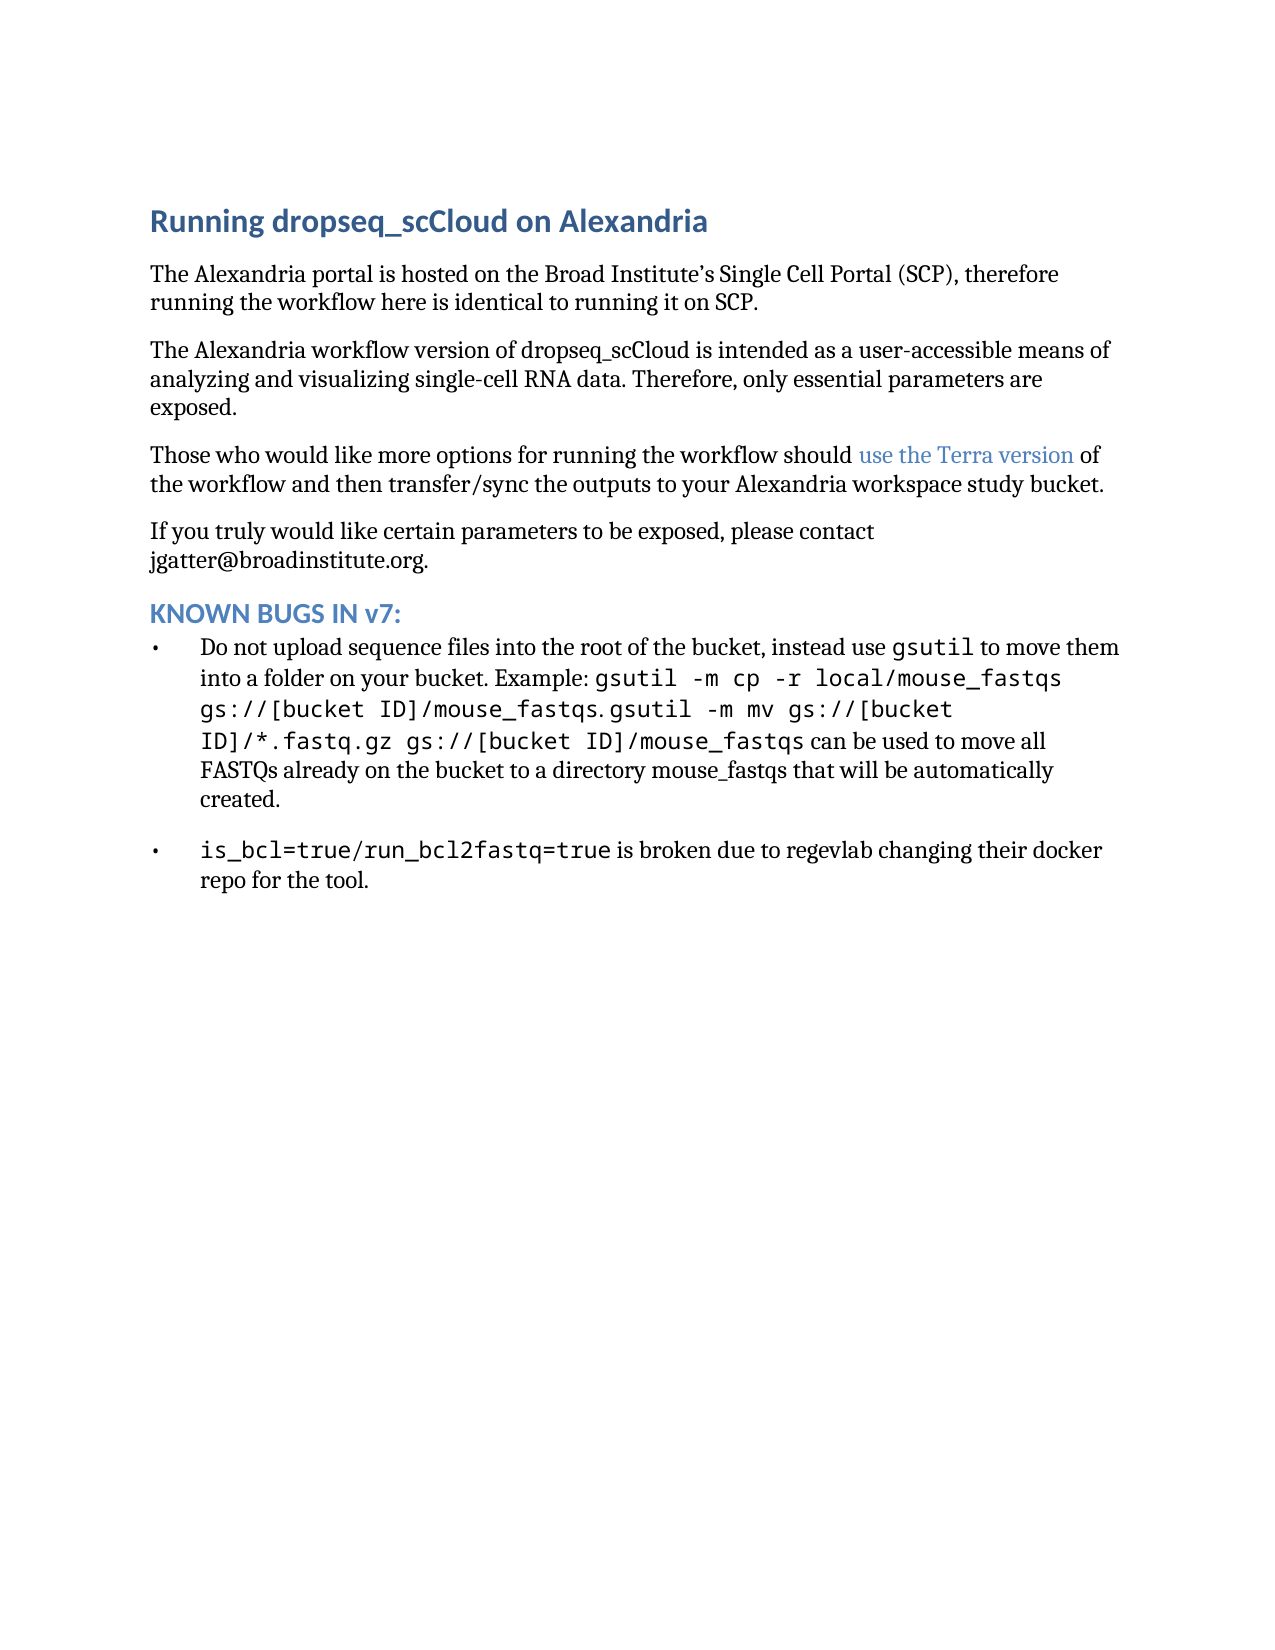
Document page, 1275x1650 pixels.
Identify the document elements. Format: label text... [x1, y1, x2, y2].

text The Alexandria portal is hosted on the Broad Institute’s Single Cell Portal (SCP), therefore running the workflow here is identical to running it on SCP. [150, 259, 1125, 317]
text Those who would like more options for running the workflow should use the Terra version of the workflow and then transfer/sync the outputs to your Alexandria workspace study bucket. [150, 441, 1125, 498]
list Do not upload sequence files into the root of the bucket, instead use gsutil to move them into a folder on your bucket. Example: gsutil -m cp -r local/mouse_fastqs gs://[bucket ID]/mouse_fastqs. gsutil -m mv gs://[bucket ID]/*.fastq.gz gs://[bucket ID]/mouse_fastqs can be used to move all FASTQs already on the bucket to a directory mouse_fastqs that will be automatically created. [150, 631, 1125, 813]
subtitle KNOWN BUGS IN v7: [150, 595, 1125, 631]
text The Alexandria workflow version of dropseq_scCloud is intended as a user-accessible means of analyzing and visualizing single-cell RNA data. Therefore, only essential parameters are exposed. [150, 336, 1125, 422]
subtitle Running dropseq_scCloud on Alexandria [150, 200, 1125, 241]
list is_bcl=true/run_bcl2fastq=true is broken due to regevlab changing their docker repo for the tool. [150, 834, 1125, 894]
text If you truly would like certain parameters to be exposed, please contact jgatter@broadinstitute.org. [150, 517, 1125, 574]
